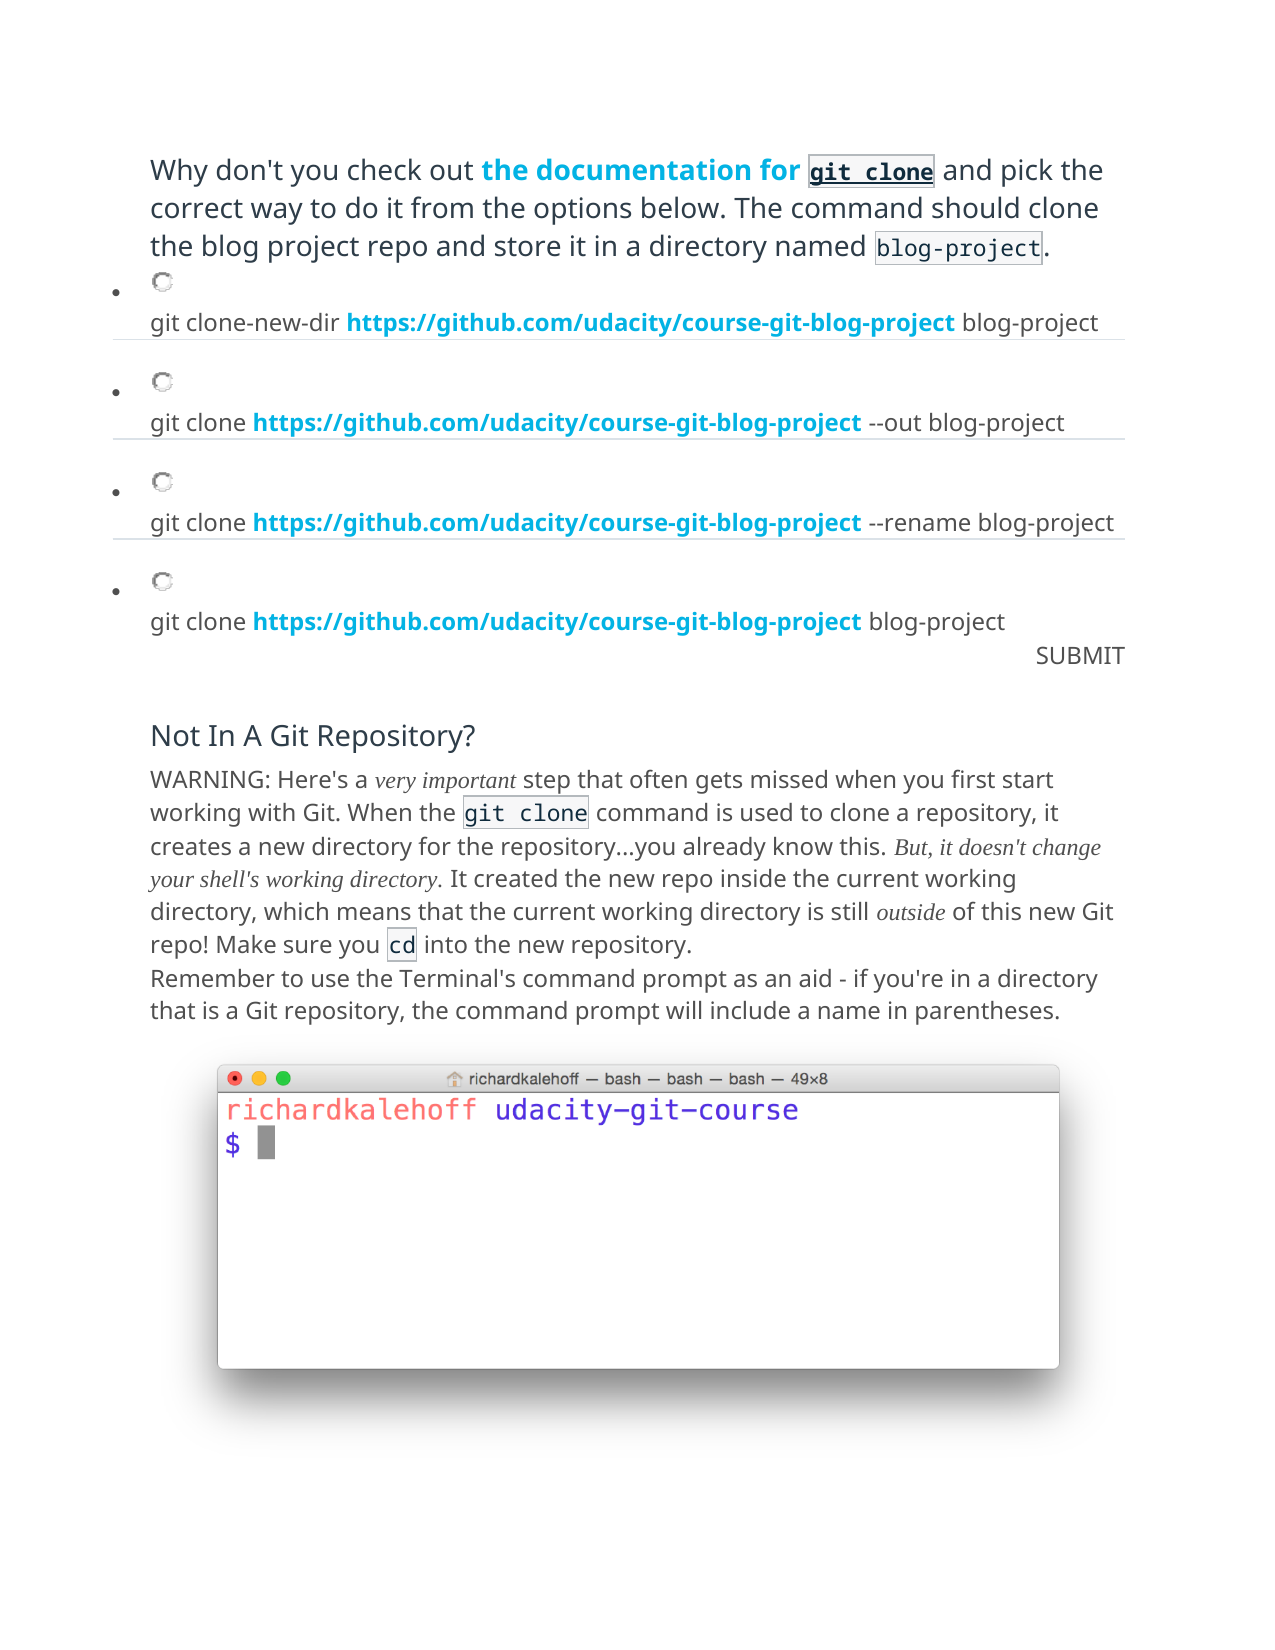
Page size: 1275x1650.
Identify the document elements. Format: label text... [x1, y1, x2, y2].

text Remember to use the Terminal's command prompt as an aid - if you're in a directory that is a Git repository, the command prompt will include a name in parentheses. [150, 962, 1125, 1026]
text SUBMIT [150, 638, 1125, 671]
subtitle Not In A Git Repository? [150, 715, 1125, 754]
text WARNING: Here's a very important step that often gets missed when you first start working with Git. When the git clone command is used to clone a repository, it creates a new directory for the repository...you already know this. But, it doesn't change your shell's working directory. It created the new repo inside the current working directory, which means that the current working directory is still outside of this new Git repo! Make sure you cd into the new repository. [150, 762, 1125, 962]
text git clone-new-dir https://github.com/udacity/course-git-blog-project blog-project [150, 306, 1125, 338]
text Why don't you check out the documentation for git clone and pick the correct way to do it from the options below. The command should clone the blog project repo and store it in a directory named blog-project. [150, 150, 1125, 265]
text git clone https://github.com/udacity/course-git-blog-project --out blog-project [150, 406, 1125, 438]
text git clone https://github.com/udacity/course-git-blog-project blog-project [150, 605, 1125, 638]
picture [150, 1026, 1125, 1465]
text git clone https://github.com/udacity/course-git-blog-project --rename blog-project [150, 505, 1125, 538]
